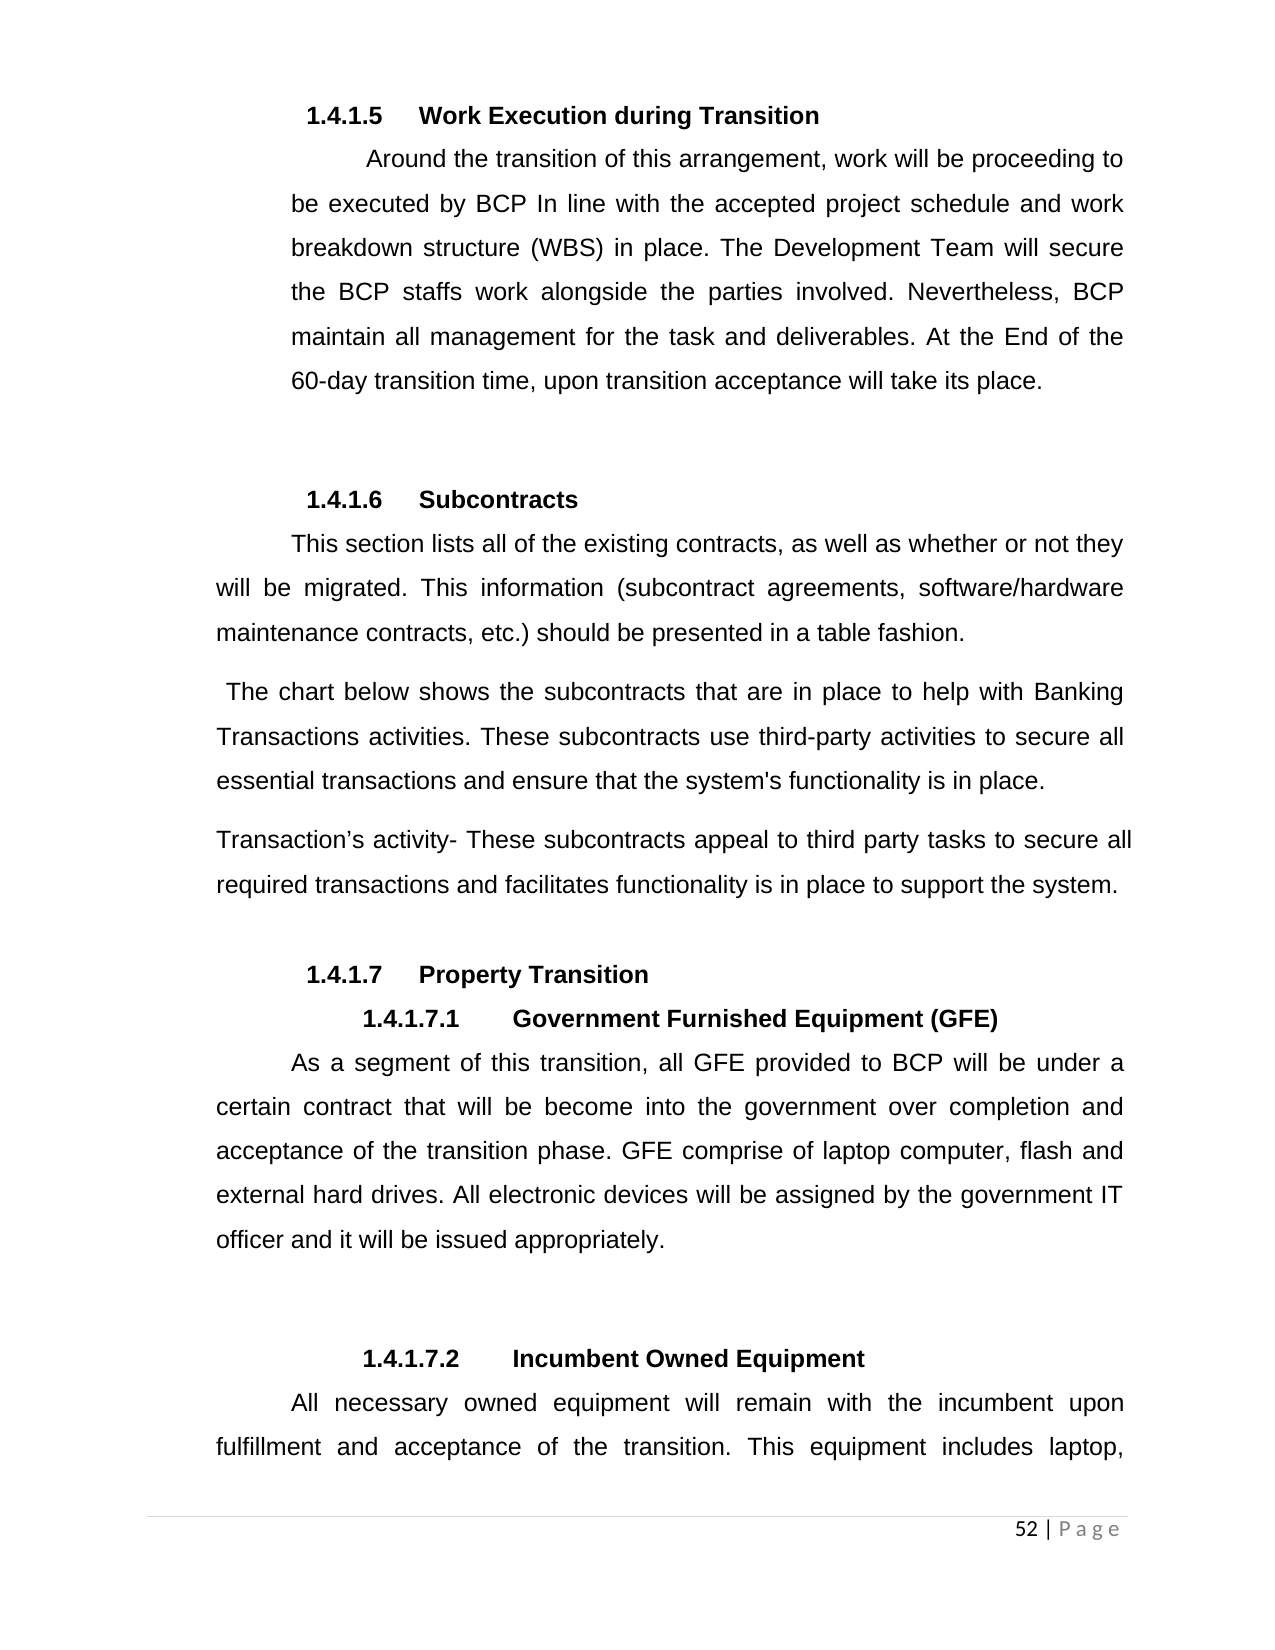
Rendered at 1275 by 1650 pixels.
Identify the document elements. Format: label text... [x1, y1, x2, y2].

subtitle 1.4.1.7 Property Transition [150, 960, 1134, 989]
subtitle 1.4.1.5 Work Execution during Transition [150, 101, 1134, 129]
subtitle 1.4.1.7.1 Government Furnished Equipment (GFE) [150, 1004, 1134, 1033]
subtitle 1.4.1.6 Subcontracts [150, 485, 1134, 514]
text The chart below shows the subcontracts that are in place to help with Banking Transactions activities. These subcontracts use third-party activities to secure all essential transactions and ensure that the system's functionality is in place. [216, 677, 1125, 794]
text Transaction’s activity- These subcontracts appeal to third party tasks to secure all required transactions and facilitates functionality is in place to support the system. [216, 825, 1133, 898]
text As a segment of this transition, all GFE provided to BCP will be under a certain contract that will be become into the government over completion and acceptance of the transition phase. GFE comprise of laptop computer, flash and external hard drives. All electronic devices will be assigned by the government IT officer and it will be issued appropriately. [216, 1047, 1125, 1253]
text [216, 1388, 1125, 1461]
subtitle 1.4.1.7.2 Incumbent Owned Equipment [150, 1344, 1134, 1373]
text Around the transition of this arrangement, work will be proceeding to be executed by BCP In line with the accepted project schedule and work breakdown structure (WBS) in place. The Development Team will secure the BCP staffs work alongside the parties involved. Nevertheless, BCP maintain all management for the task and deliverables. At the End of the 60-day transition time, upon transition acceptance will take its place. [291, 144, 1125, 394]
text This section lists all of the existing contracts, as well as whether or not they will be migrated. This information (subcontract agreements, software/hardware maintenance contracts, etc.) should be presented in a table fashion. [216, 529, 1125, 646]
